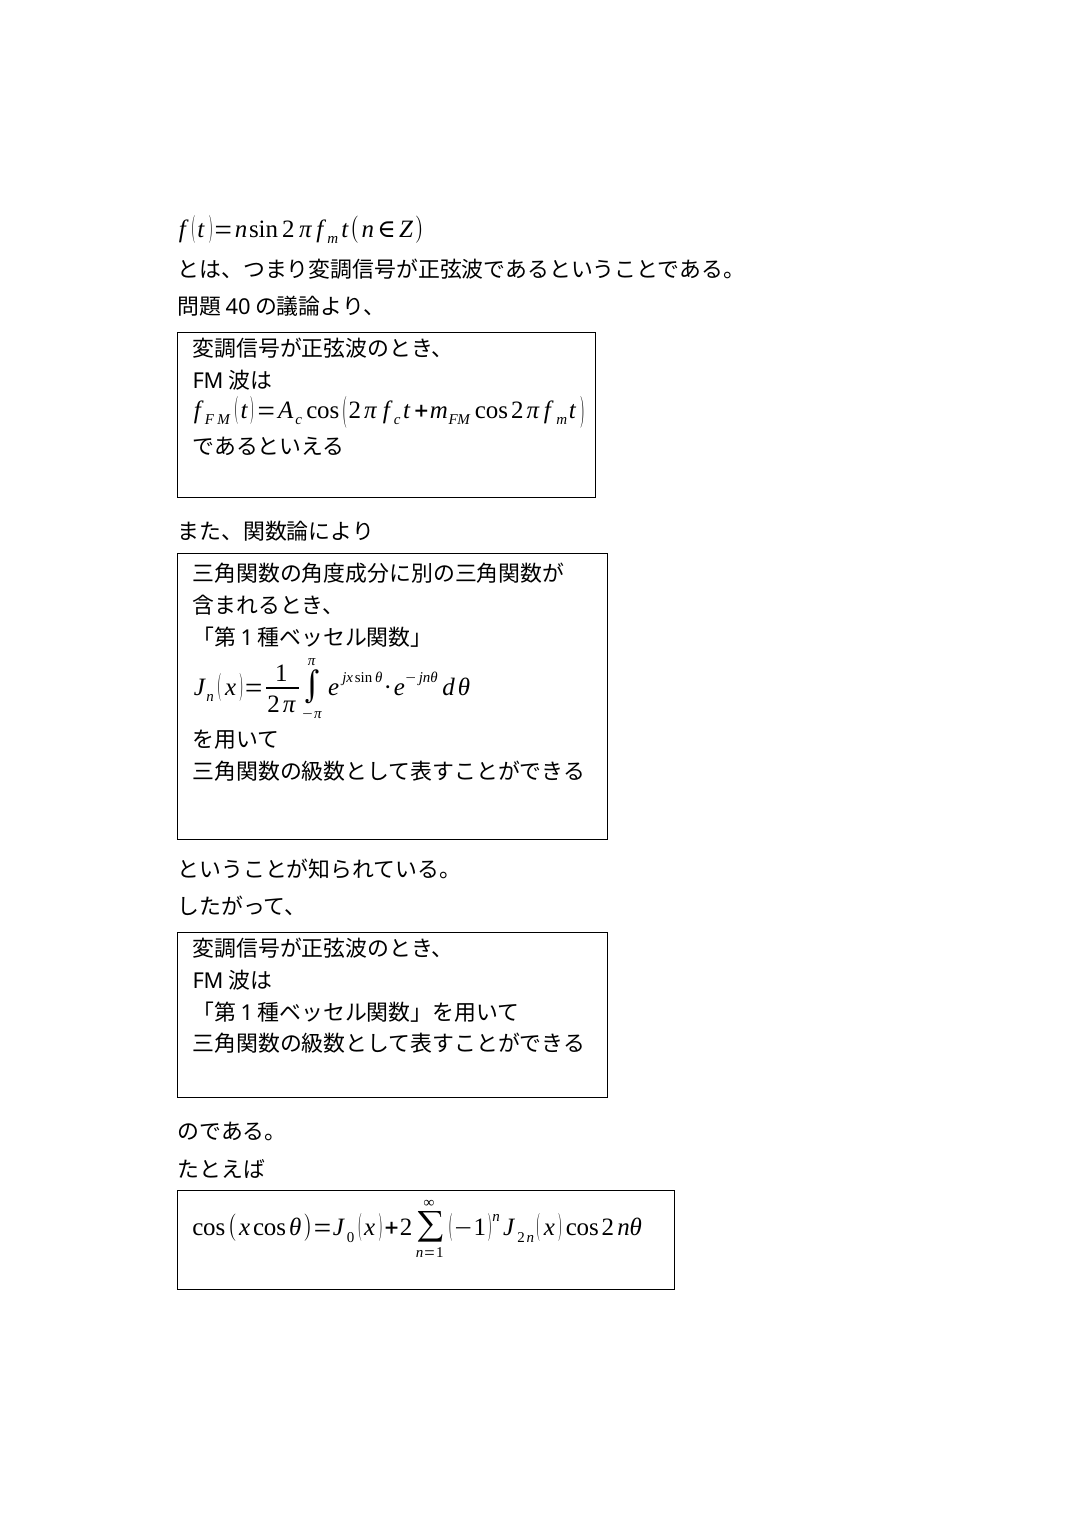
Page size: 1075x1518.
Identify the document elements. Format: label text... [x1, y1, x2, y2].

text また、関数論により [177, 511, 898, 549]
text とは、つまり変調信号が正弦波であるということである。 [177, 249, 898, 286]
text したがって、 [177, 886, 898, 924]
text のである。 [177, 1111, 898, 1149]
text 問題40の議論より、 [177, 286, 898, 324]
text ということが知られている。 [177, 849, 898, 886]
text たとえば [177, 1149, 898, 1186]
